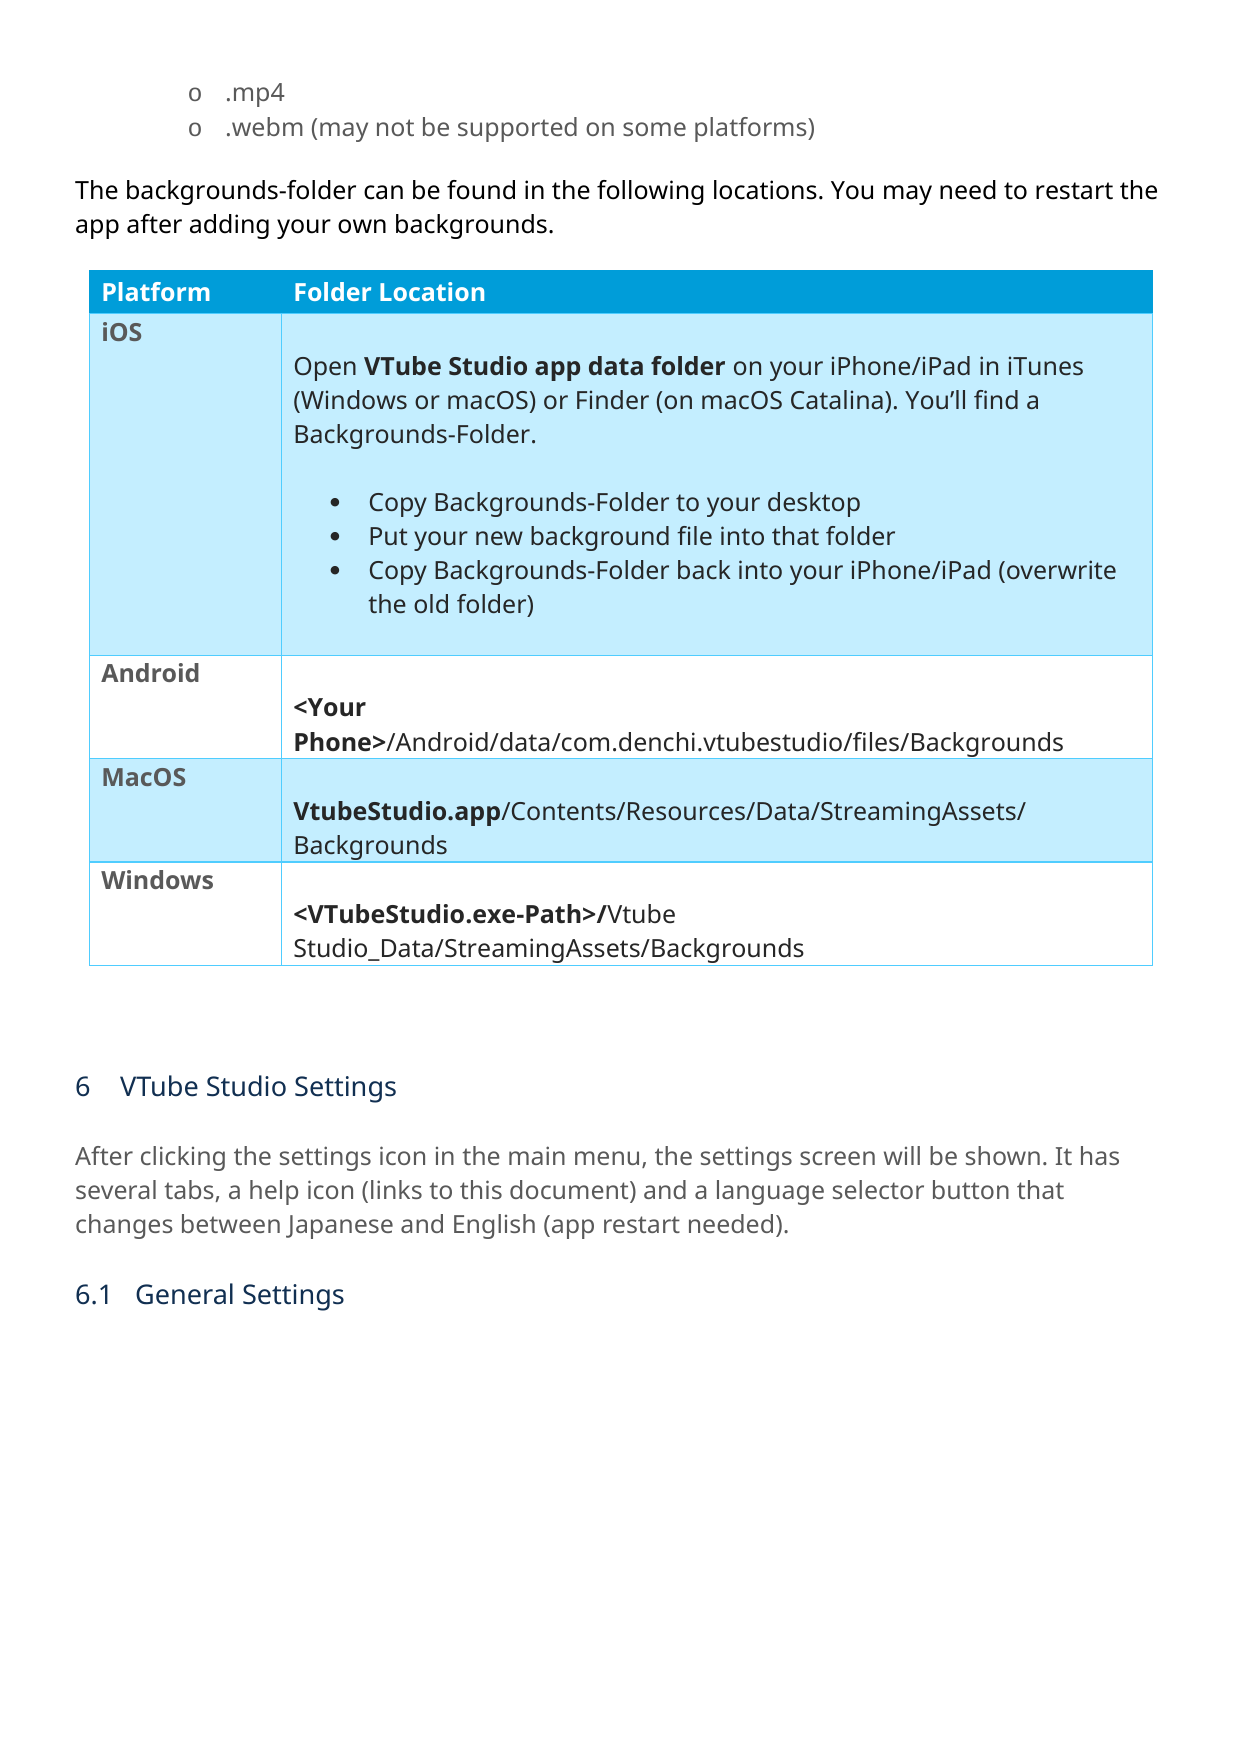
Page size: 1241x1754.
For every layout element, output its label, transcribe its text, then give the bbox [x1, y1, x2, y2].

subtitle VTube Studio Settings [75, 1068, 1165, 1105]
text The backgrounds-folder can be found in the following locations. You may need to restart the app after adding your own backgrounds. [75, 173, 1165, 241]
list .webm (may not be supported on some platforms) [187, 109, 1165, 143]
table_cell VtubeStudio.app/Contents/Resources/Data/StreamingAssets/Backgrounds [282, 759, 1152, 861]
table_header Platform [90, 271, 281, 313]
text After clicking the settings icon in the main menu, the settings screen will be shown. It has several tabs, a help icon (links to this document) and a language selector button that changes between Japanese and English (app restart needed). [75, 1139, 1165, 1241]
table_cell <Your Phone>/Android/data/com.denchi.vtubestudio/files/Backgrounds [282, 656, 1152, 758]
table_cell MacOS [90, 759, 281, 861]
table_header Folder Location [282, 271, 1152, 313]
table_cell iOS [90, 314, 281, 655]
table_cell Windows [90, 863, 281, 965]
table_cell Open VTube Studio app data folder on your iPhone/iPad in iTunes (Windows or macOS) or Finder (on macOS Catalina). You’ll find a Backgrounds-Folder. Copy Backgrounds-Folder to your desktop Put your new background file into that folder Copy Backgrounds-Folder back into your iPhone/iPad (overwrite the old folder) [282, 314, 1152, 655]
table_cell Android [90, 656, 281, 758]
table_cell <VTubeStudio.exe-Path>/Vtube Studio_Data/StreamingAssets/Backgrounds [282, 863, 1152, 965]
subtitle General Settings [75, 1275, 1165, 1312]
list .mp4 [187, 75, 1165, 109]
